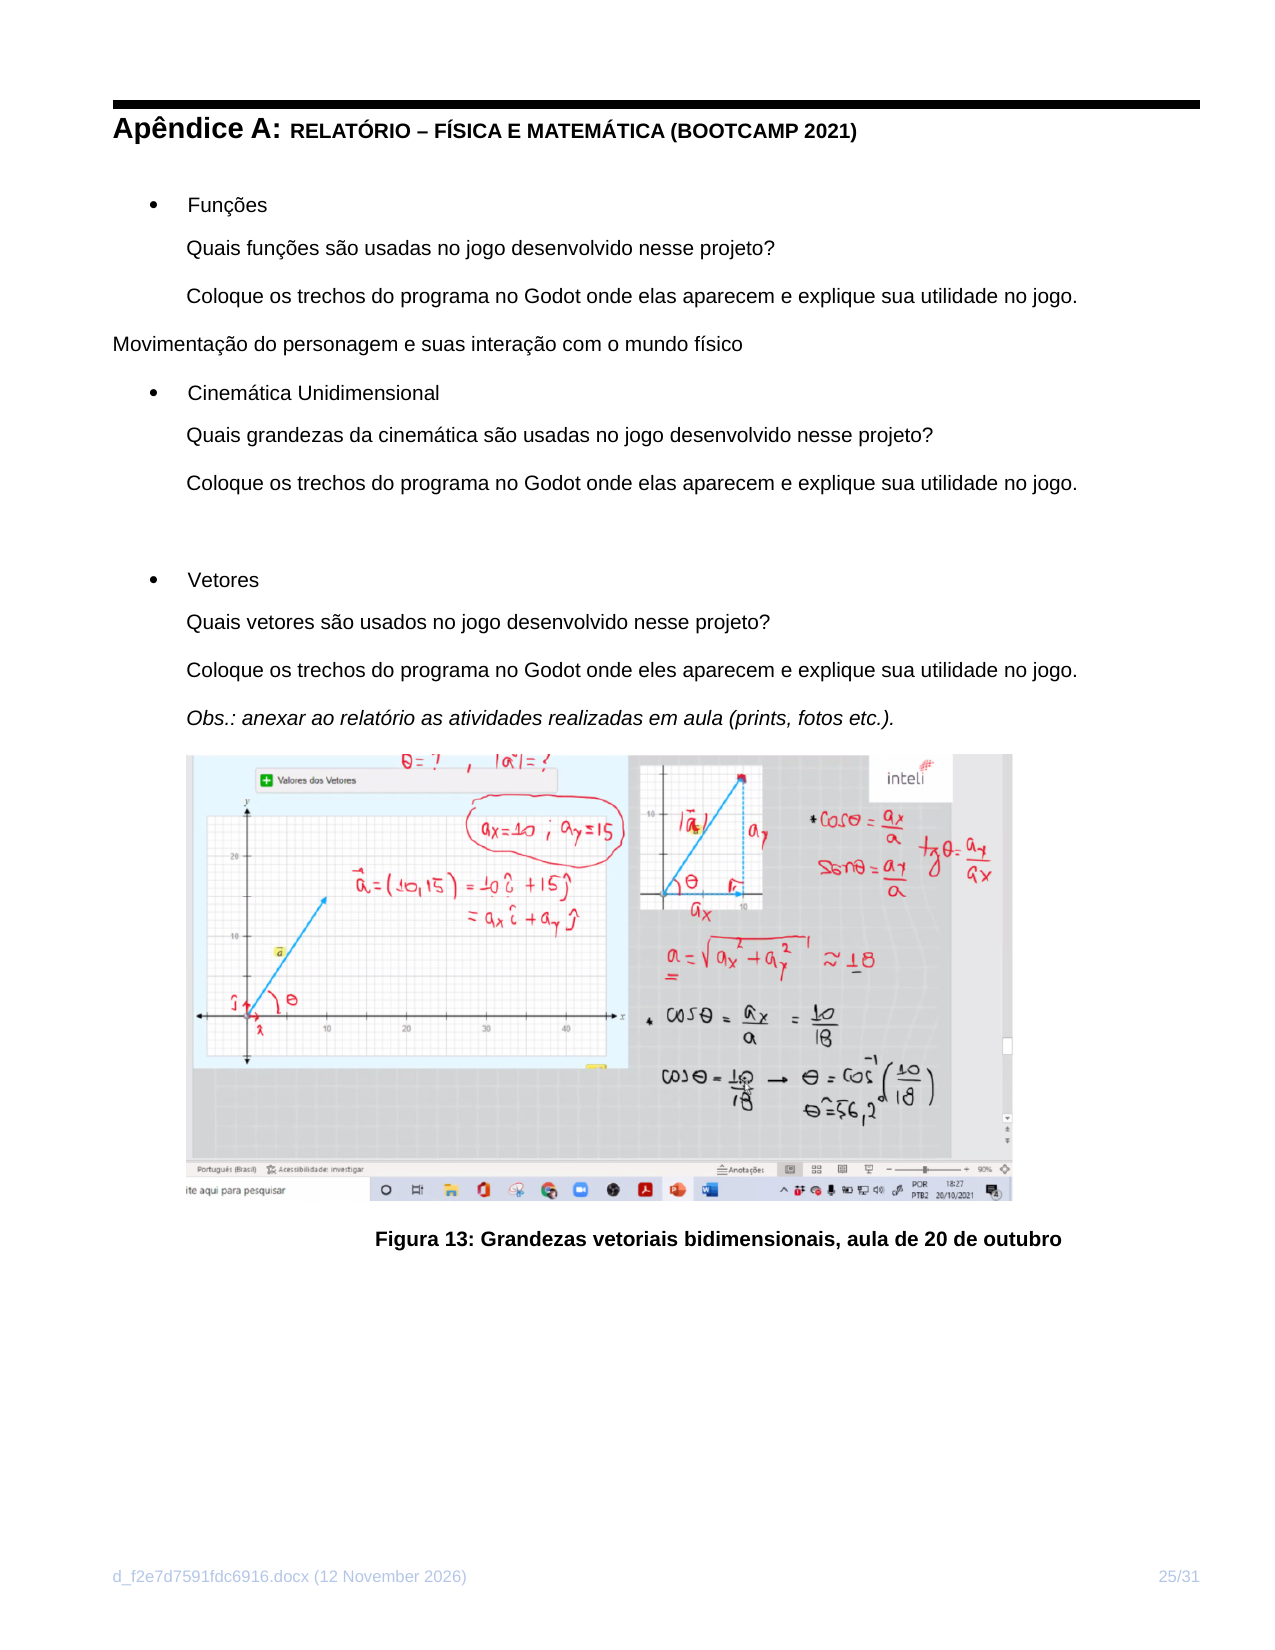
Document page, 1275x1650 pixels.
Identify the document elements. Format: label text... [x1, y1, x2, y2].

list Vetores [150, 567, 1200, 592]
text Quais vetores são usados no jogo desenvolvido nesse projeto? [112, 609, 1200, 633]
text Coloque os trechos do programa no Godot onde elas aparecem e explique sua utilidade no jogo. [112, 471, 1200, 495]
text Quais funções são usadas no jogo desenvolvido nesse projeto? [112, 235, 1200, 259]
text Obs.: anexar ao relatório as atividades realizadas em aula (prints, fotos etc.). [112, 706, 1200, 730]
picture [186, 754, 1013, 1202]
text Coloque os trechos do programa no Godot onde eles aparecem e explique sua utilidade no jogo. [112, 658, 1200, 682]
text Coloque os trechos do programa no Godot onde elas aparecem e explique sua utilidade no jogo. [112, 284, 1200, 308]
text Quais grandezas da cinemática são usadas no jogo desenvolvido nesse projeto? [112, 422, 1200, 446]
list Cinemática Unidimensional [150, 380, 1200, 404]
list Funções [150, 193, 1200, 217]
subtitle Apêndice A: RELATÓRIO – FÍSICA E MATEMÁTICA (BOOTCAMP 2021) [112, 101, 1200, 145]
text Movimentação do personagem e suas interação com o mundo físico [112, 332, 1200, 356]
